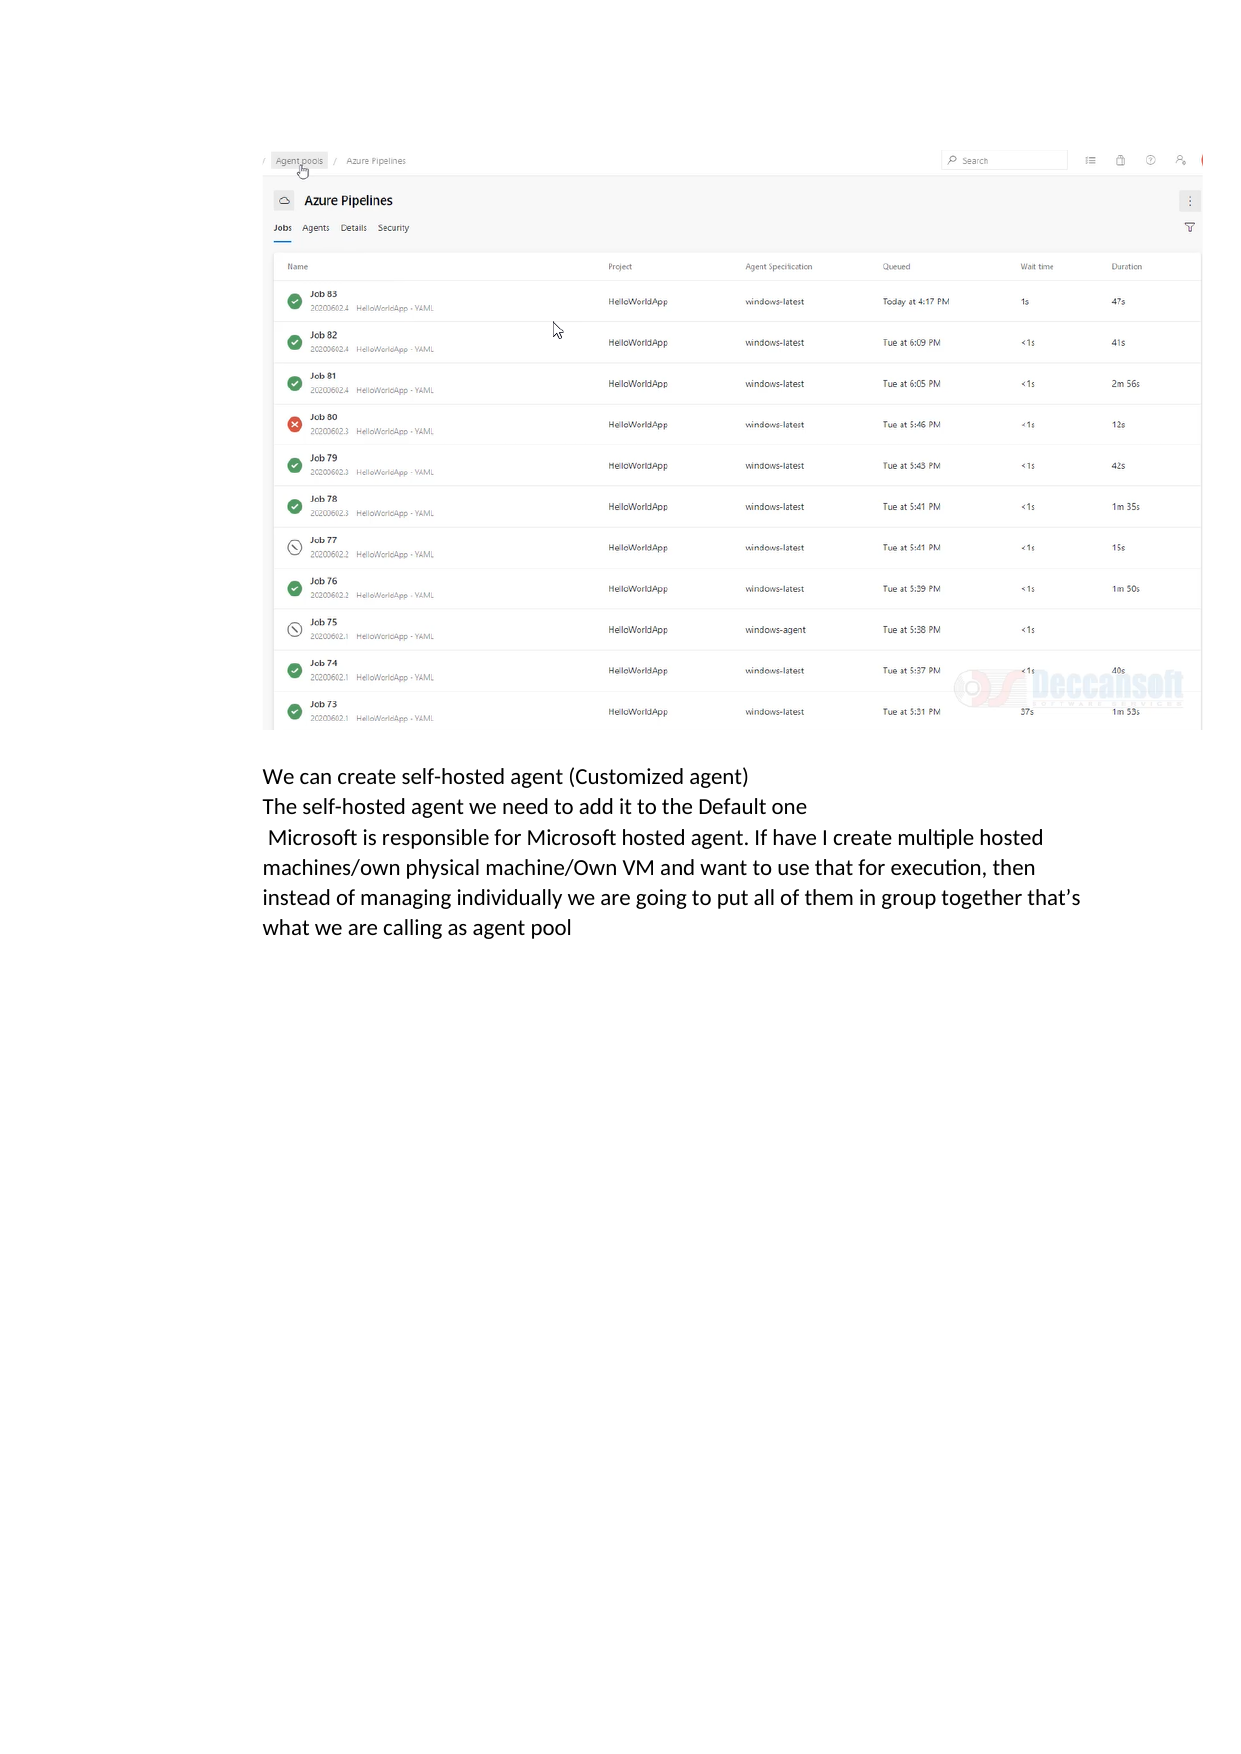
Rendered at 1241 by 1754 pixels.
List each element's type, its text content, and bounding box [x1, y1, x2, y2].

picture [262, 150, 1203, 730]
list Microsoft is responsible for Microsoft hosted agent. If have I create multiple hosted machines/own physical machine/Own VM and want to use that for execution, then instead of managing individually we are going to put all of them in group together that’s what we are calling as agent pool [262, 823, 1090, 941]
list We can create self-hosted agent (Customized agent) [262, 762, 1090, 790]
list The self-hosted agent we need to add it to the Default one [262, 792, 1090, 820]
